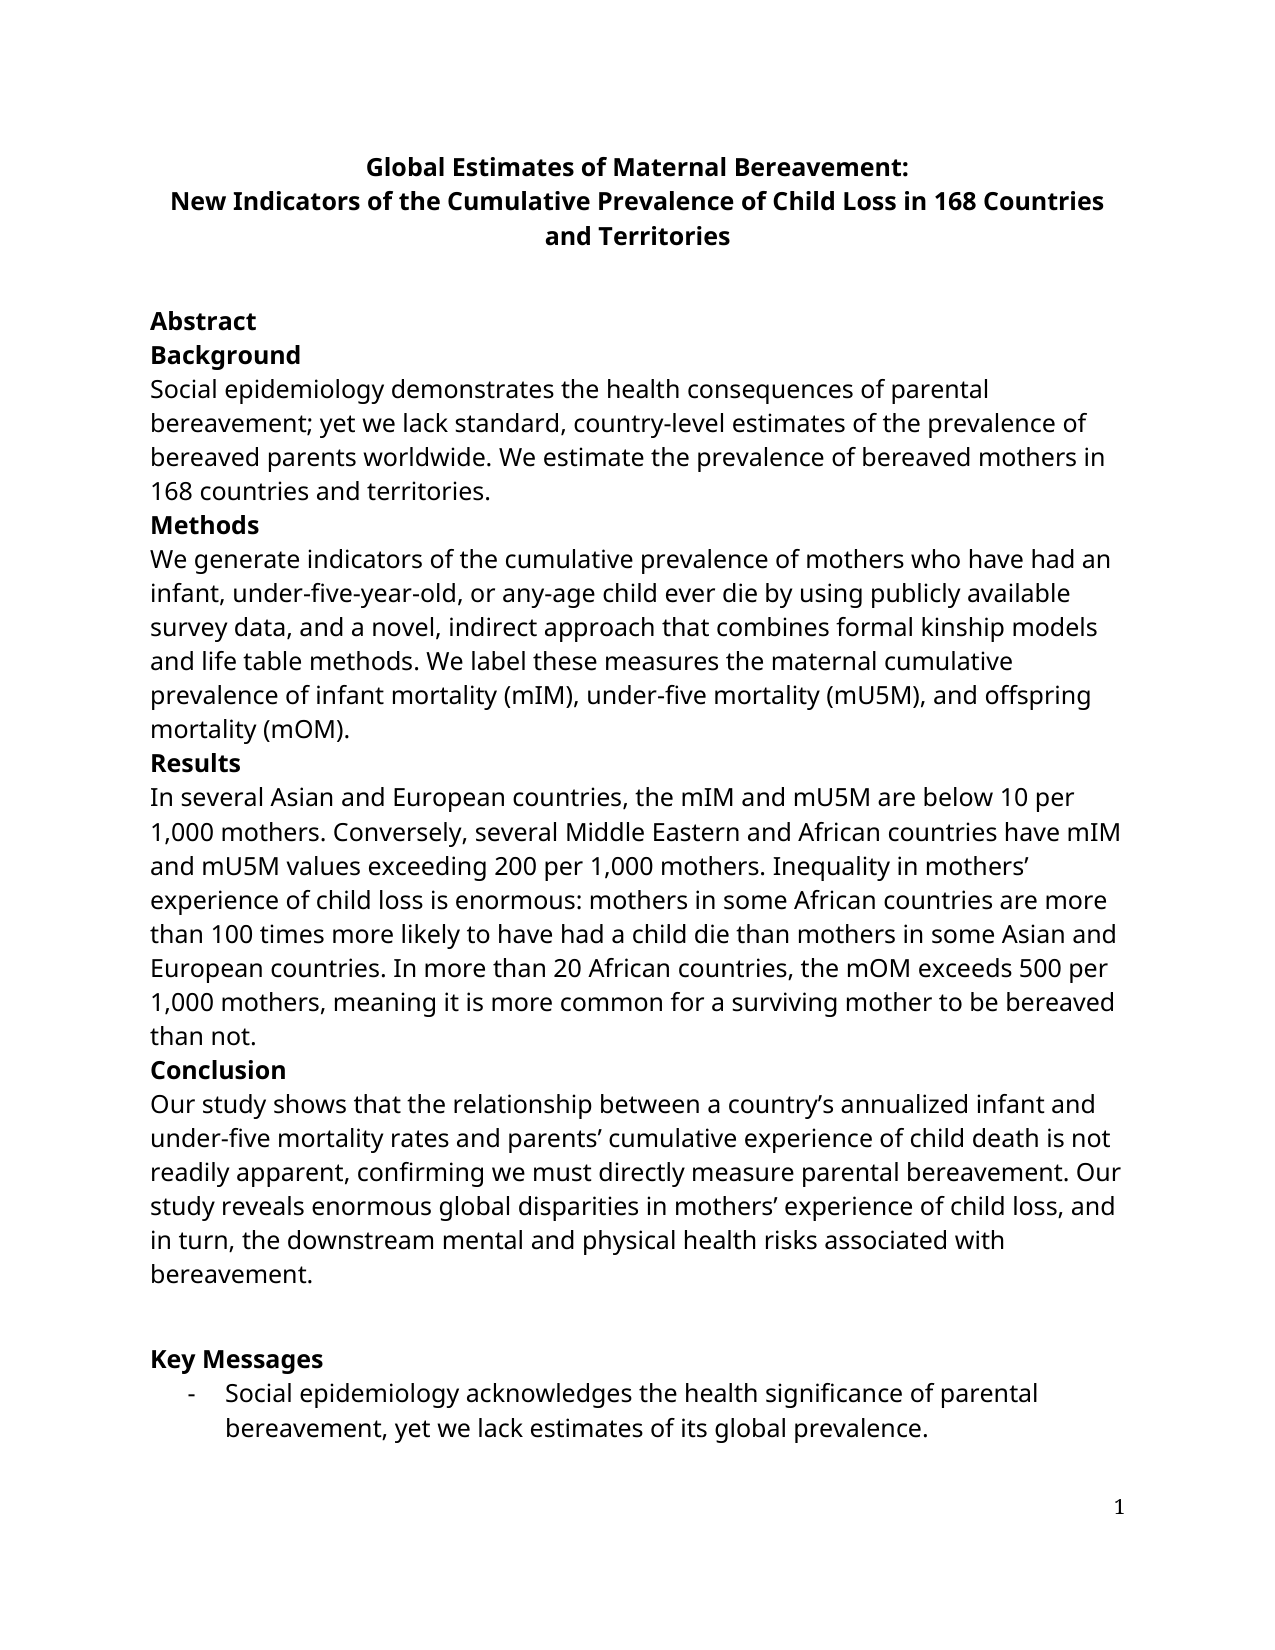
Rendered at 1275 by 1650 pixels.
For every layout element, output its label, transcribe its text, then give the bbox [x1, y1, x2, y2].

text Social epidemiology demonstrates the health consequences of parental bereavement; yet we lack standard, country-level estimates of the prevalence of bereaved parents worldwide. We estimate the prevalence of bereaved mothers in 168 countries and territories. [150, 371, 1125, 508]
text Global Estimates of Maternal Bereavement: [150, 150, 1125, 184]
text Abstract [150, 303, 1125, 337]
text Key Messages [150, 1342, 1125, 1376]
text Background [150, 337, 1125, 371]
list Social epidemiology acknowledges the health significance of parental bereavement, yet we lack estimates of its global prevalence. [187, 1376, 1125, 1444]
text Methods [150, 508, 1125, 542]
text Conclusion [150, 1053, 1125, 1087]
text Our study shows that the relationship between a country’s annualized infant and under-five mortality rates and parents’ cumulative experience of child death is not readily apparent, confirming we must directly measure parental bereavement. Our study reveals enormous global disparities in mothers’ experience of child loss, and in turn, the downstream mental and physical health risks associated with bereavement. [150, 1087, 1125, 1291]
text Results [150, 746, 1125, 780]
text We generate indicators of the cumulative prevalence of mothers who have had an infant, under-five-year-old, or any-age child ever die by using publicly available survey data, and a novel, indirect approach that combines formal kinship models and life table methods. We label these measures the maternal cumulative prevalence of infant mortality (mIM), under-five mortality (mU5M), and offspring mortality (mOM). [150, 542, 1125, 746]
text In several Asian and European countries, the mIM and mU5M are below 10 per 1,000 mothers. Conversely, several Middle Eastern and African countries have mIM and mU5M values exceeding 200 per 1,000 mothers. Inequality in mothers’ experience of child loss is enormous: mothers in some African countries are more than 100 times more likely to have had a child die than mothers in some Asian and European countries. In more than 20 African countries, the mOM exceeds 500 per 1,000 mothers, meaning it is more common for a surviving mother to be bereaved than not. [150, 780, 1125, 1053]
text New Indicators of the Cumulative Prevalence of Child Loss in 168 Countries and Territories [150, 184, 1125, 252]
